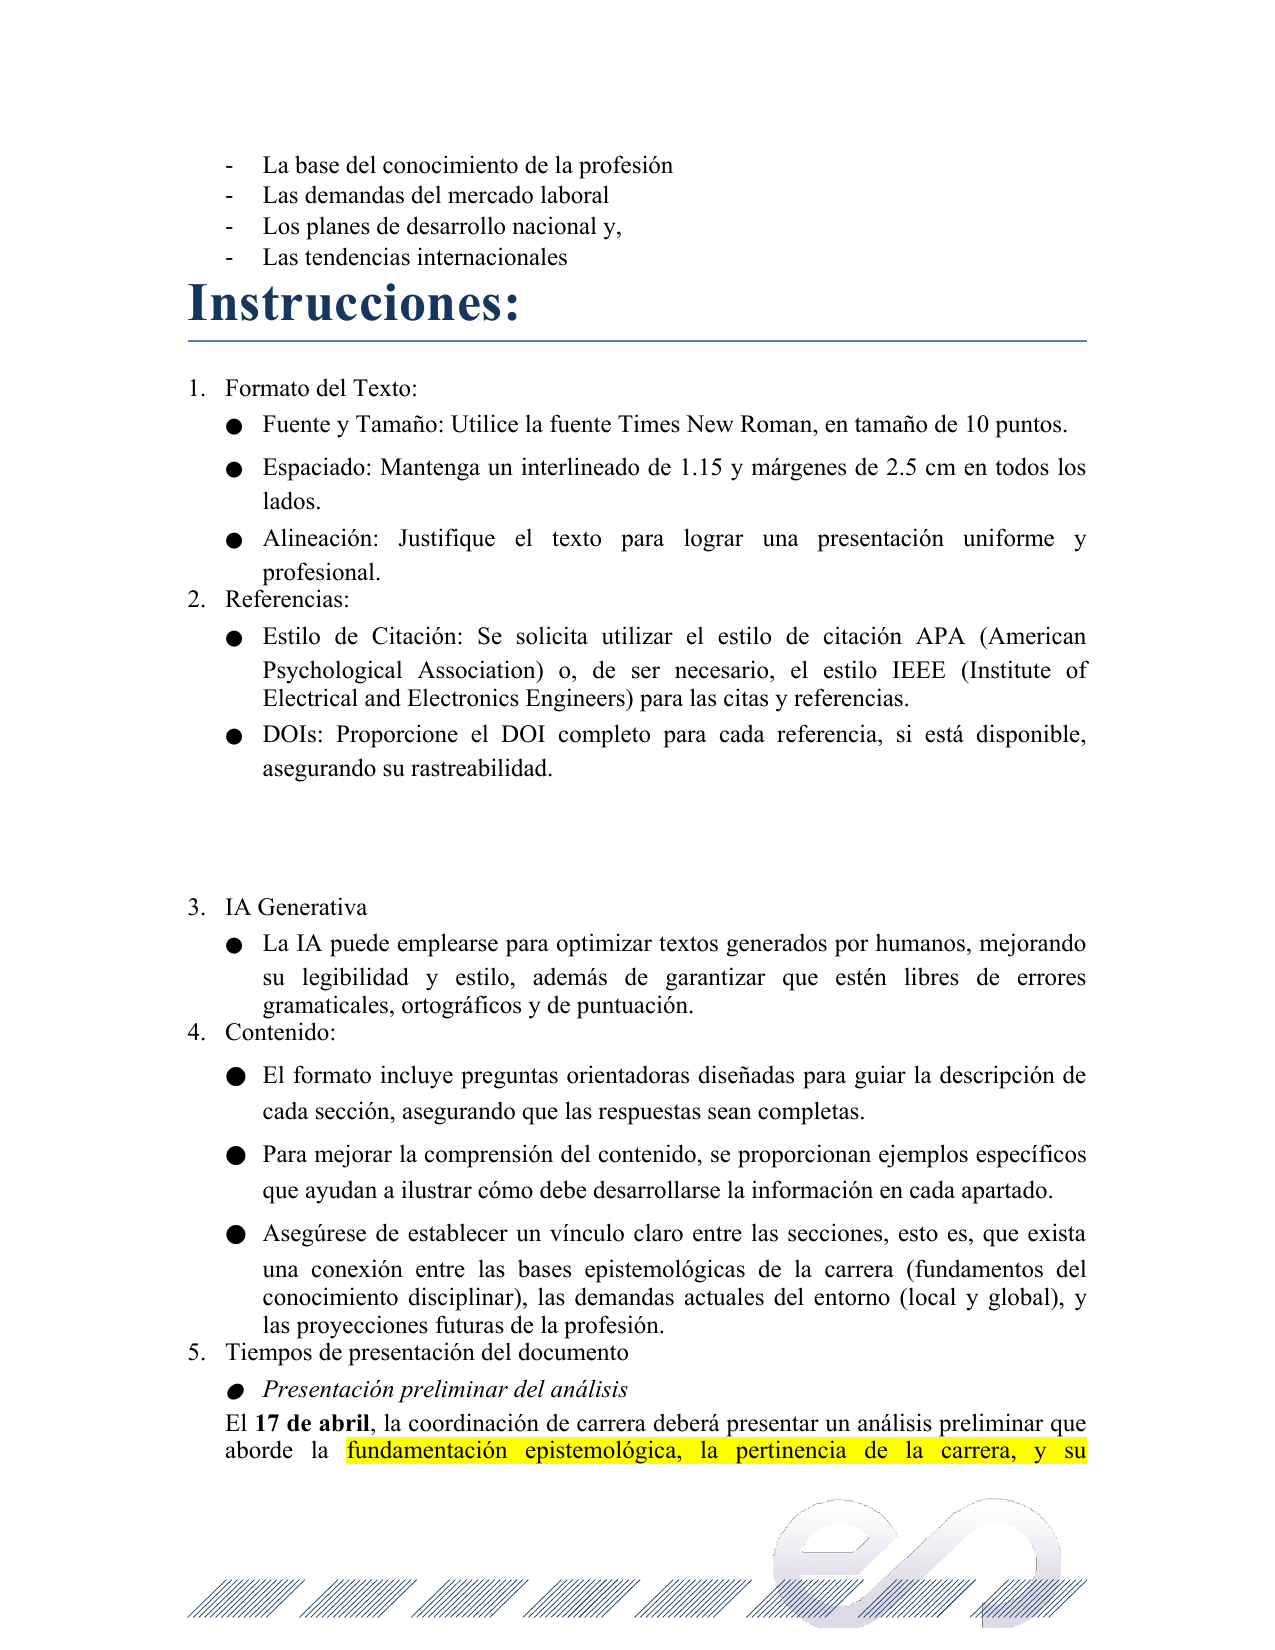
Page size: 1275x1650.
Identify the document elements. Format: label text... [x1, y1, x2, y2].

list Estilo de Citación: Se solicita utilizar el estilo de citación APA (American Psychological Association) o, de ser necesario, el estilo IEEE (Institute of Electrical and Electronics Engineers) para las citas y referencias. [225, 613, 1087, 711]
list Los planes de desarrollo nacional y, [225, 211, 1087, 242]
list Referencias: [187, 586, 1087, 613]
list Tiempos de presentación del documento [187, 1338, 1087, 1366]
list DOIs: Proporcione el DOI completo para cada referencia, si está disponible, asegurando su rastreabilidad. [225, 711, 1087, 782]
list Las tendencias internacionales [225, 242, 1087, 272]
list IA Generativa [187, 893, 1087, 920]
list La base del conocimiento de la profesión [225, 150, 1087, 181]
list Para mejorar la comprensión del contenido, se proporcionan ejemplos específicos que ayudan a ilustrar cómo debe desarrollarse la información en cada apartado. [225, 1125, 1087, 1204]
list Formato del Texto: [187, 374, 1087, 402]
list Las demandas del mercado laboral [225, 181, 1087, 211]
list Contenido: [187, 1018, 1087, 1046]
list Alineación: Justifique el texto para lograr una presentación uniforme y profesional. [225, 515, 1087, 586]
title Instrucciones: [187, 272, 1087, 342]
list Fuente y Tamaño: Utilice la fuente Times New Roman, en tamaño de 10 puntos. [225, 402, 1087, 445]
list Espaciado: Mantenga un interlineado de 1.15 y márgenes de 2.5 cm en todos los lados. [225, 445, 1087, 515]
picture [772, 1496, 1061, 1628]
list Presentación preliminar del análisis [225, 1366, 1087, 1409]
list La IA puede emplearse para optimizar textos generados por humanos, mejorando su legibilidad y estilo, además de garantizar que estén libres de errores gramaticales, ortográficos y de puntuación. [225, 920, 1087, 1018]
list El formato incluye preguntas orientadoras diseñadas para guiar la descripción de cada sección, asegurando que las respuestas sean completas. [225, 1046, 1087, 1125]
list Asegúrese de establecer un vínculo claro entre las secciones, esto es, que exista una conexión entre las bases epistemológicas de la carrera (fundamentos del conocimiento disciplinar), las demandas actuales del entorno (local y global), y las proyecciones futuras de la profesión. [225, 1204, 1087, 1338]
